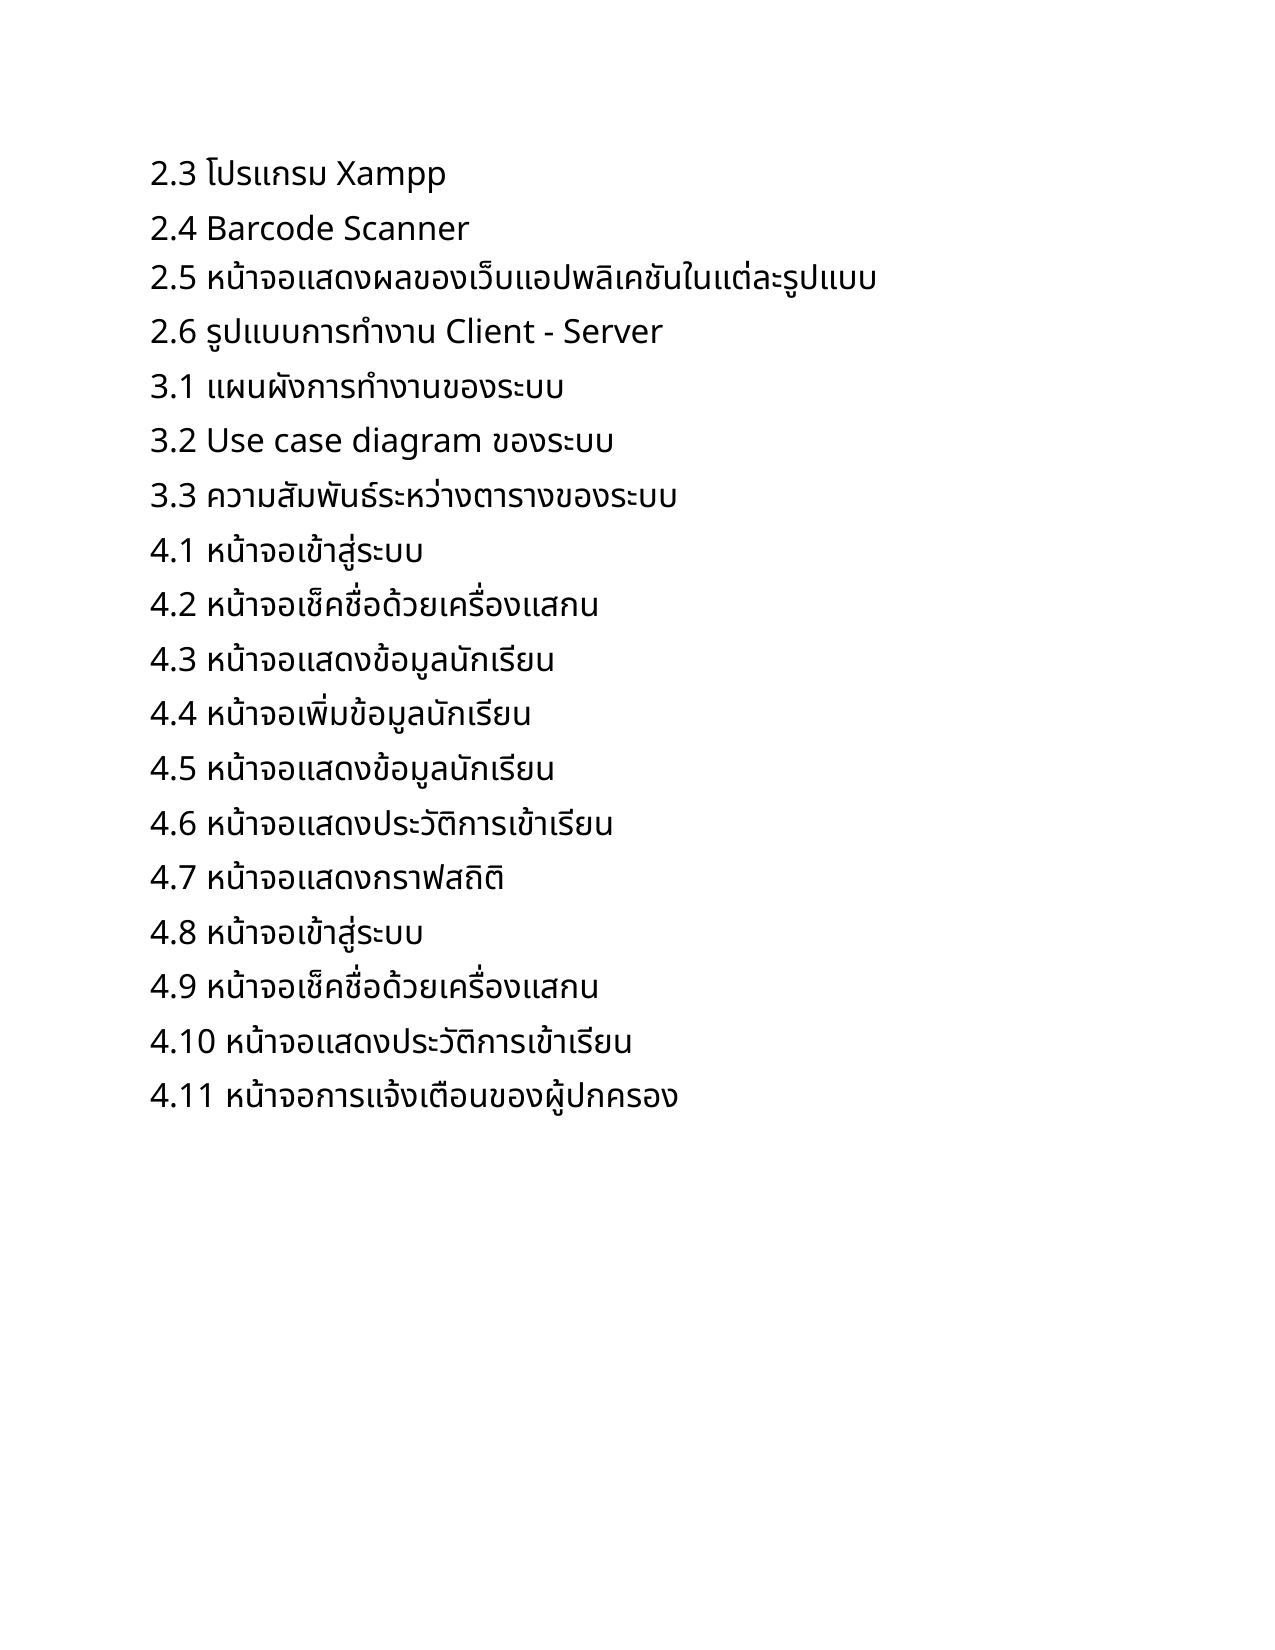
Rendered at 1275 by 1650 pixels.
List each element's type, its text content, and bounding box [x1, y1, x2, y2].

text 3.1 แผนผังการทำงานของระบบ [150, 363, 1125, 413]
text 3.2 Use case diagram ของระบบ [150, 417, 1125, 468]
text 2.3 โปรแกรม Xampp [150, 150, 1125, 201]
text 4.10 หน้าจอแสดงประวัติการเข้าเรียน [150, 1018, 1125, 1068]
text 4.2 หน้าจอเช็คชื่อด้วยเครื่องแสกน [150, 581, 1125, 632]
text 4.7 หน้าจอแสดงกราฟสถิติ [150, 854, 1125, 904]
text 4.5 หน้าจอแสดงข้อมูลนักเรียน [150, 745, 1125, 795]
text 2.5 หน้าจอแสดงผลของเว็บแอปพลิเคชันในแต่ละรูปแบบ [150, 253, 1125, 304]
text 4.9 หน้าจอเช็คชื่อด้วยเครื่องแสกน [150, 963, 1125, 1014]
text 2.6 รูปแบบการทำงาน Client - Server [150, 308, 1125, 359]
text 4.6 หน้าจอแสดงประวัติการเข้าเรียน [150, 799, 1125, 850]
text 3.3 ความสัมพันธ์ระหว่างตารางของระบบ [150, 472, 1125, 522]
text 4.3 หน้าจอแสดงข้อมูลนักเรียน [150, 636, 1125, 686]
text 4.8 หน้าจอเข้าสู่ระบบ [150, 908, 1125, 959]
text 4.11 หน้าจอการแจ้งเตือนของผู้ปกครอง [150, 1072, 1125, 1123]
text 2.4 Barcode Scanner [150, 204, 1125, 250]
text 4.1 หน้าจอเข้าสู่ระบบ [150, 526, 1125, 577]
text 4.4 หน้าจอเพิ่มข้อมูลนักเรียน [150, 690, 1125, 741]
